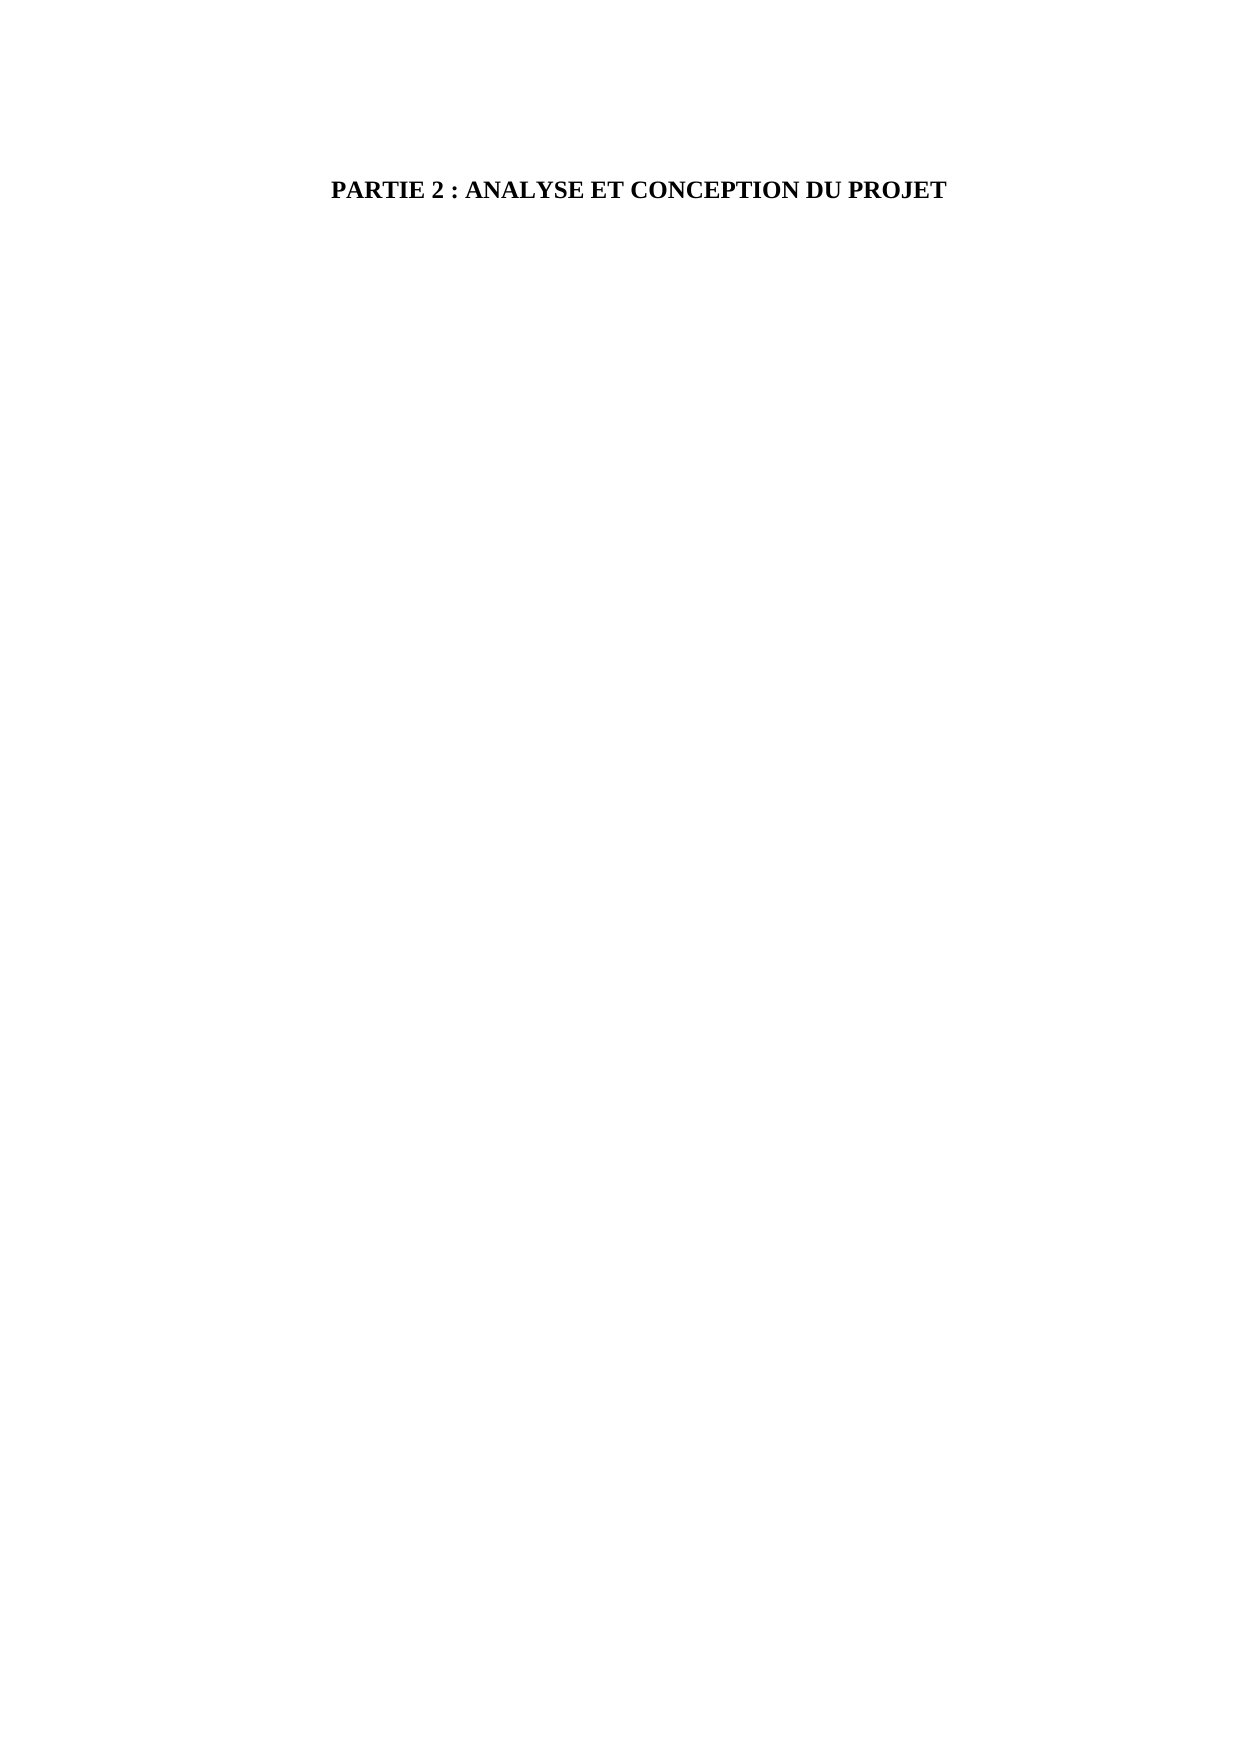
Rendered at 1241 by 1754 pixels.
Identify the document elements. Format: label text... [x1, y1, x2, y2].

subtitle PARTIE 2 : ANALYSE ET CONCEPTION DU PROJET [225, 175, 1053, 204]
